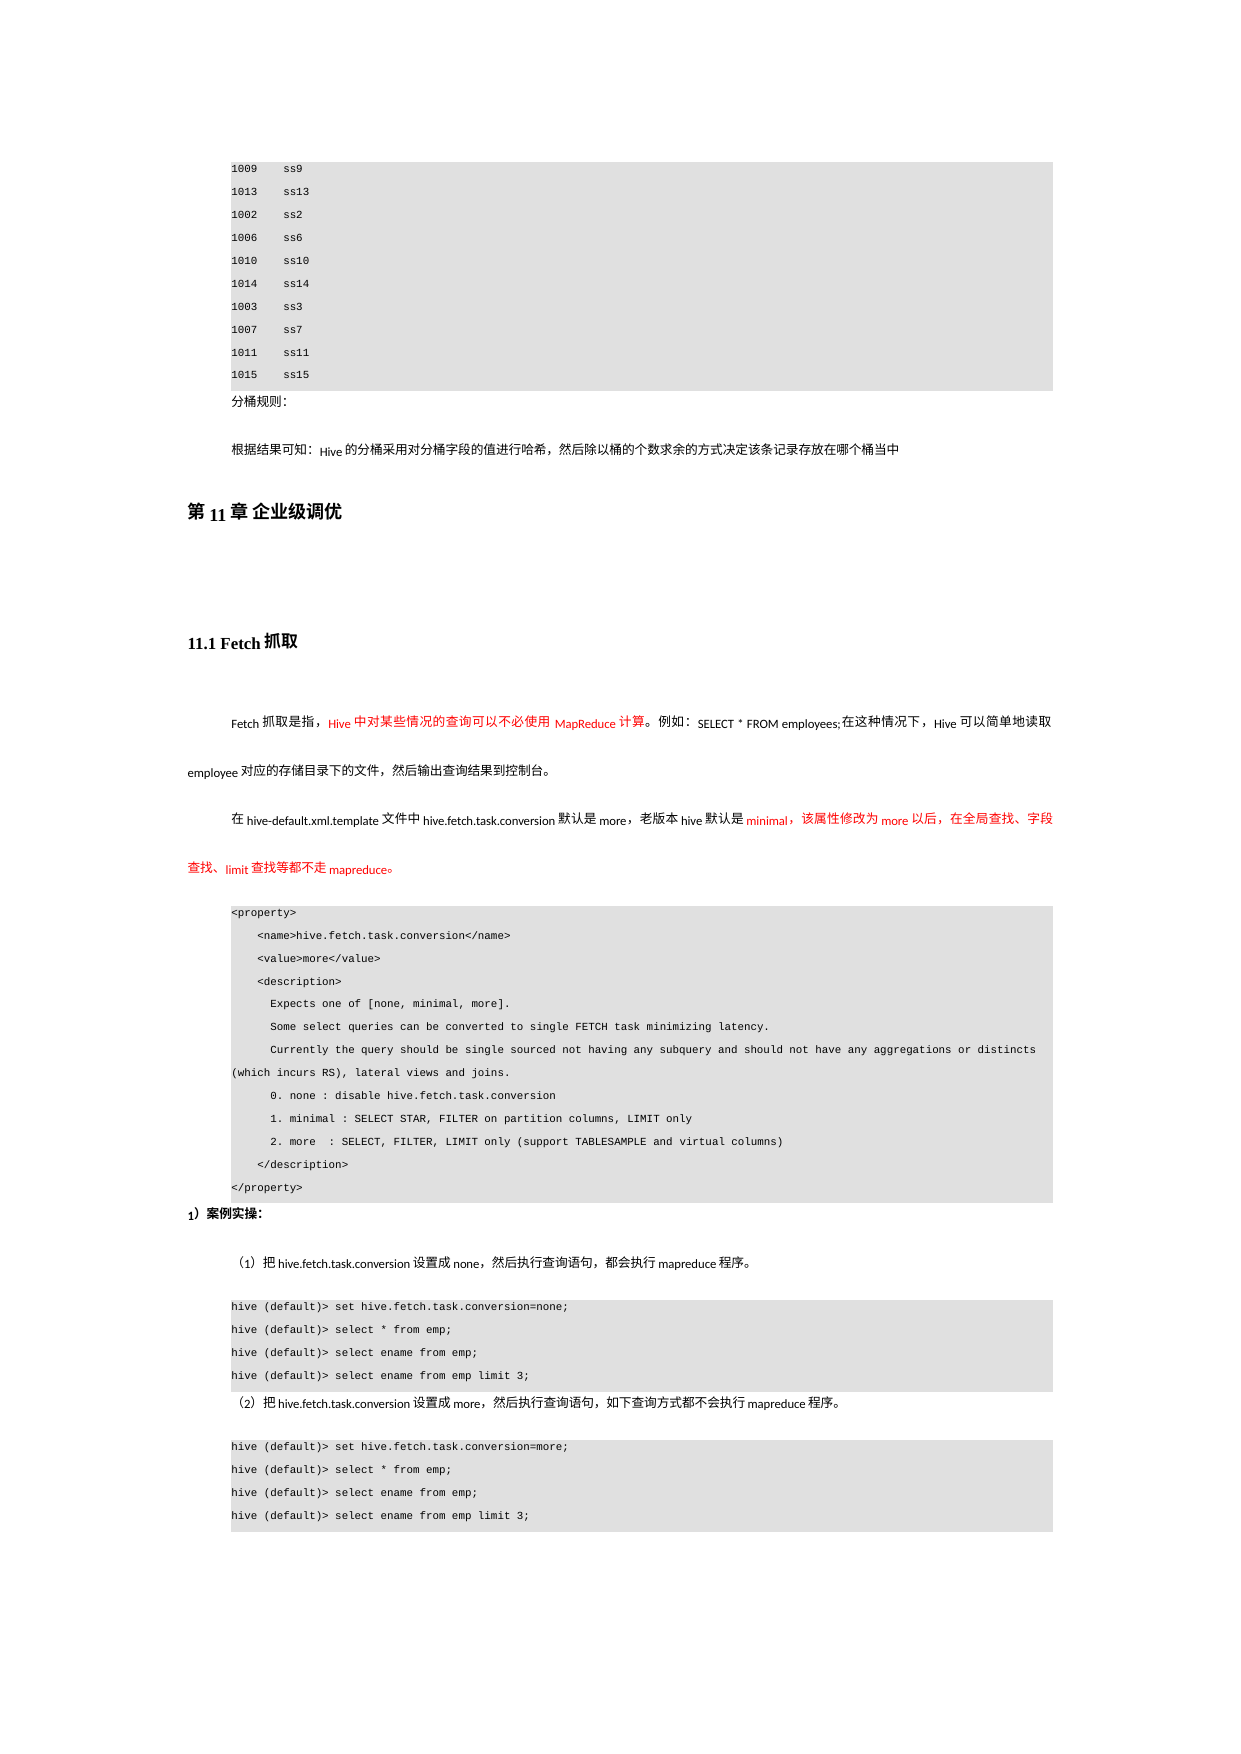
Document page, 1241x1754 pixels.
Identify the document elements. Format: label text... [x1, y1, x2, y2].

text hive (default)> select ename from emp limit 3; [231, 1369, 1053, 1392]
text 1013 ss13 [231, 185, 1053, 208]
subtitle 第11章 企业级调优 [187, 488, 1053, 553]
text 2. more : SELECT, FILTER, LIMIT only (support TABLESAMPLE and virtual columns) [231, 1135, 1053, 1158]
text hive (default)> set hive.fetch.task.conversion=more; [231, 1440, 1053, 1463]
text 根据结果可知：Hive的分桶采用对分桶字段的值进行哈希，然后除以桶的个数求余的方式决定该条记录存放在哪个桶当中 [187, 439, 1053, 472]
text Fetch抓取是指，Hive中对某些情况的查询可以不必使用MapReduce计算。例如：SELECT * FROM employees;在这种情况下，Hive可以简单地读取employee对应的存储目录下的文件，然后输出查询结果到控制台。 [187, 711, 1053, 793]
text 1014 ss14 [231, 277, 1053, 299]
text 1）案例实操： [187, 1203, 1053, 1236]
text 1006 ss6 [231, 231, 1053, 254]
text 1. minimal : SELECT STAR, FILTER on partition columns, LIMIT only [231, 1112, 1053, 1135]
text （1）把hive.fetch.task.conversion设置成none，然后执行查询语句，都会执行mapreduce程序。 [187, 1252, 1053, 1284]
text 1007 ss7 [231, 322, 1053, 345]
text hive (default)> select ename from emp limit 3; [231, 1509, 1053, 1532]
text 0. none : disable hive.fetch.task.conversion [231, 1089, 1053, 1112]
text </description> [231, 1158, 1053, 1181]
text 1002 ss2 [231, 208, 1053, 231]
subtitle 11.1 Fetch抓取 [187, 616, 1053, 681]
text 1015 ss15 [231, 368, 1053, 391]
text 1003 ss3 [231, 299, 1053, 322]
text 1009 ss9 [231, 162, 1053, 185]
text hive (default)> select ename from emp; [231, 1346, 1053, 1369]
text hive (default)> set hive.fetch.task.conversion=none; [231, 1300, 1053, 1323]
text 1011 ss11 [231, 345, 1053, 368]
text Currently the query should be single sourced not having any subquery and should not have any aggregations or distincts (which incurs RS), lateral views and joins. [231, 1043, 1053, 1089]
text Some select queries can be converted to single FETCH task minimizing latency. [231, 1020, 1053, 1043]
text 分桶规则： [187, 391, 1053, 424]
text （2）把hive.fetch.task.conversion设置成more，然后执行查询语句，如下查询方式都不会执行mapreduce程序。 [187, 1392, 1053, 1424]
text hive (default)> select * from emp; [231, 1323, 1053, 1346]
text <value>more</value> [231, 951, 1053, 974]
text Expects one of [none, minimal, more]. [231, 997, 1053, 1020]
text <name>hive.fetch.task.conversion</name> [231, 928, 1053, 951]
text </property> [231, 1181, 1053, 1203]
text <description> [231, 974, 1053, 997]
text 在hive-default.xml.template文件中hive.fetch.task.conversion默认是more，老版本hive默认是minimal，该属性修改为more以后，在全局查找、字段查找、limit查找等都不走mapreduce。 [187, 808, 1053, 890]
text 1010 ss10 [231, 254, 1053, 277]
text hive (default)> select ename from emp; [231, 1486, 1053, 1509]
text hive (default)> select * from emp; [231, 1463, 1053, 1486]
text <property> [231, 906, 1053, 928]
